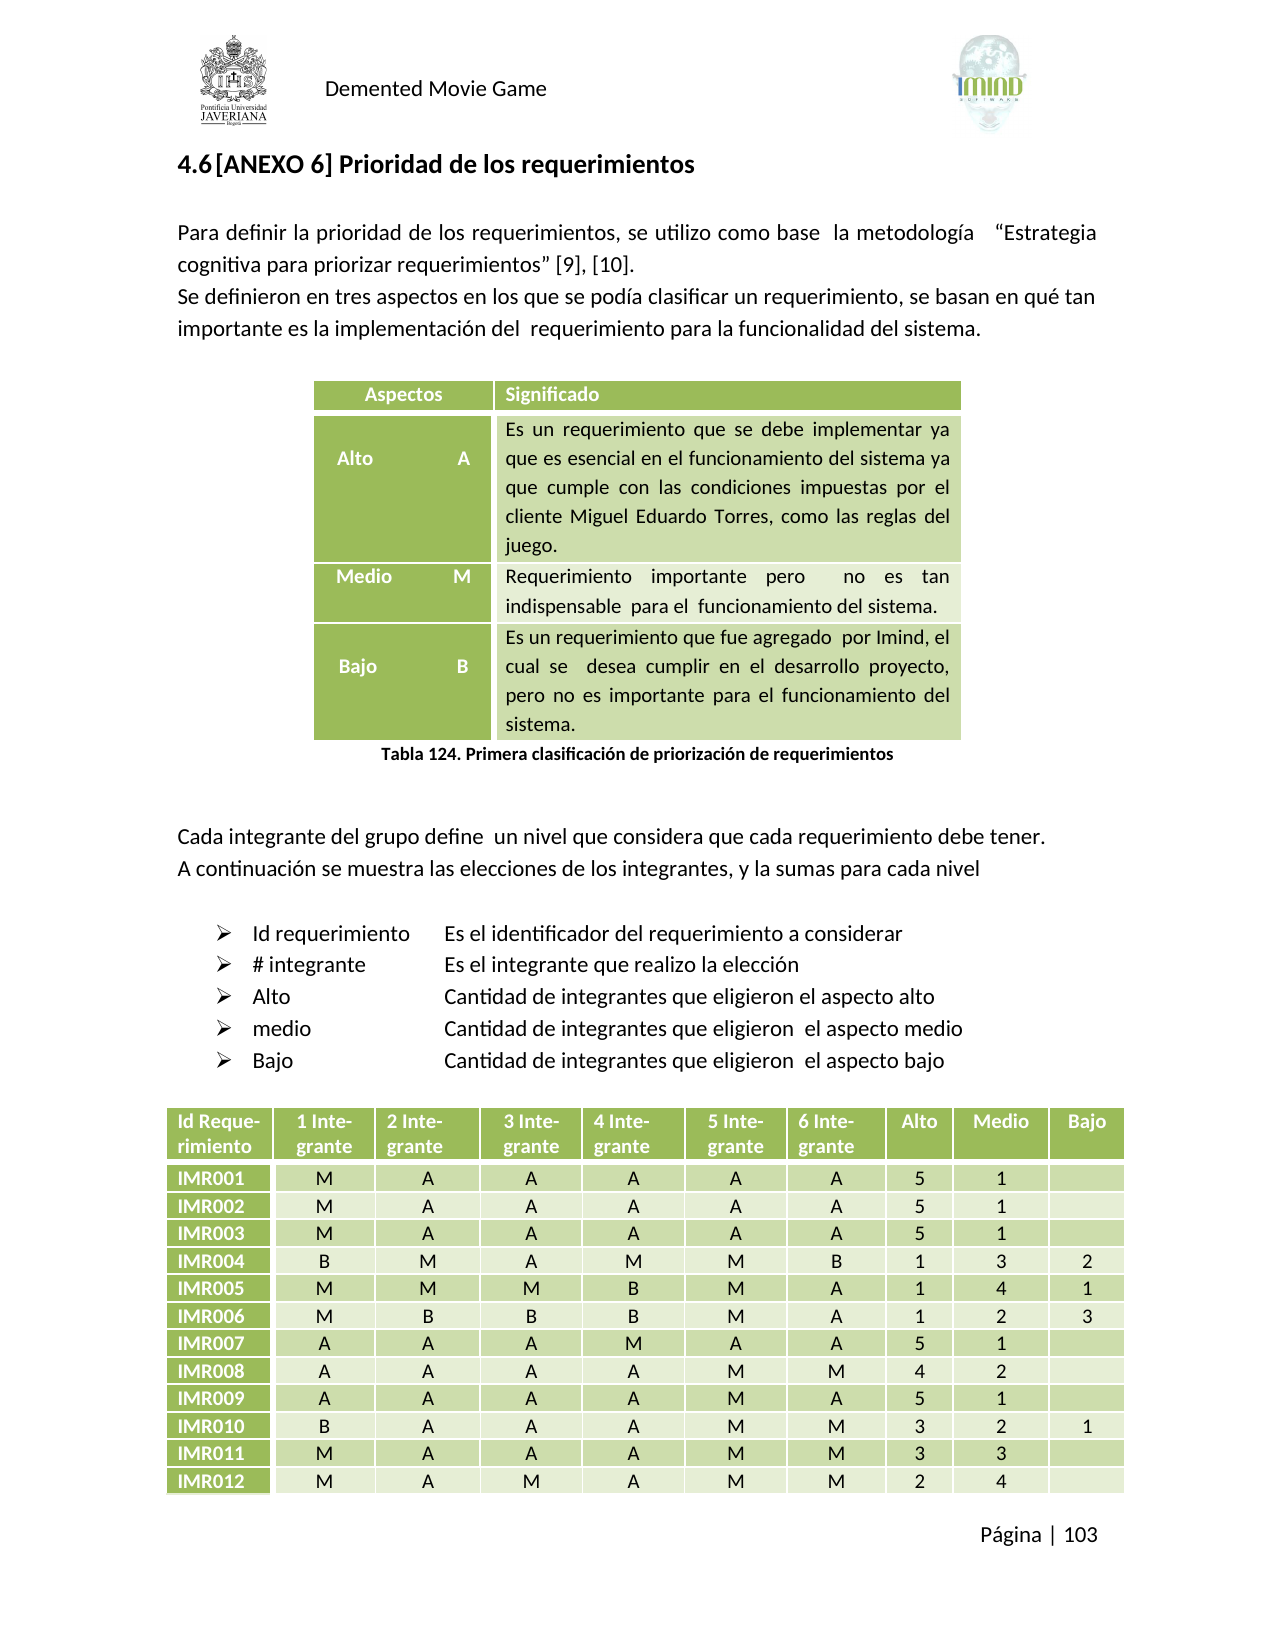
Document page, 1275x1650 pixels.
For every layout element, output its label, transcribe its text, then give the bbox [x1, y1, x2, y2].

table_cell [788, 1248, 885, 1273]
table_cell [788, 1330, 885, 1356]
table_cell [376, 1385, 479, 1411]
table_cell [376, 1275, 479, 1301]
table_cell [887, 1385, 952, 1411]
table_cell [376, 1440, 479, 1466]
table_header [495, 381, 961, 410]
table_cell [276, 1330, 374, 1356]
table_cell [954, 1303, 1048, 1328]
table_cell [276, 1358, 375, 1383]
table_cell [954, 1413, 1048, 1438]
picture [200, 35, 267, 126]
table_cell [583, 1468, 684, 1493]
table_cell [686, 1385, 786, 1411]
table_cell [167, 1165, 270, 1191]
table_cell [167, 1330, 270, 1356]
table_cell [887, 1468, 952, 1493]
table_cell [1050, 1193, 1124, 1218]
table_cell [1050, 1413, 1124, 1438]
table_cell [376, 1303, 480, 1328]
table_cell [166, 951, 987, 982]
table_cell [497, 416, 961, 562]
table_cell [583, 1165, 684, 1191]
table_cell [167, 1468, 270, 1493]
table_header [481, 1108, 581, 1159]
text Tabla 124. Primera clasificación de priorización de requerimientos [177, 742, 1098, 765]
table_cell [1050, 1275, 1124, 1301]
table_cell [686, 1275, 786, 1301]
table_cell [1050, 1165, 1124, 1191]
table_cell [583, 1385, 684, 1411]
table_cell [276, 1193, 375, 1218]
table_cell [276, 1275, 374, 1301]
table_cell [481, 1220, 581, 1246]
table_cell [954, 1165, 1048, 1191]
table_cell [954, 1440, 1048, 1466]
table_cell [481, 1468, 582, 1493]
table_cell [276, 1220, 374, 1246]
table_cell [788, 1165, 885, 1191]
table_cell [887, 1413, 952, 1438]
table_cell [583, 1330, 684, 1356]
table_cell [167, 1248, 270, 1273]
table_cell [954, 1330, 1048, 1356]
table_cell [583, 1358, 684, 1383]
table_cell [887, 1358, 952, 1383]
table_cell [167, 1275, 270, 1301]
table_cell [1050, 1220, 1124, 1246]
text Para definir la prioridad de los requerimientos, se utilizo como base la metodología “Estrategia cognitiva para priorizar requerimientos” [9], [10]. [177, 218, 1098, 278]
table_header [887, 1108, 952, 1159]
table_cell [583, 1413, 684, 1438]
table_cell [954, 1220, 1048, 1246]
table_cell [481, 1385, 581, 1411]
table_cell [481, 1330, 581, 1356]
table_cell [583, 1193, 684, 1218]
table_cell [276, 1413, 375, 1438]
picture [951, 35, 1033, 138]
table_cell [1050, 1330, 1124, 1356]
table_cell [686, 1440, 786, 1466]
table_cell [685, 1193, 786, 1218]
text A continuación se muestra las elecciones de los integrantes, y la sumas para cada nivel [177, 854, 1098, 882]
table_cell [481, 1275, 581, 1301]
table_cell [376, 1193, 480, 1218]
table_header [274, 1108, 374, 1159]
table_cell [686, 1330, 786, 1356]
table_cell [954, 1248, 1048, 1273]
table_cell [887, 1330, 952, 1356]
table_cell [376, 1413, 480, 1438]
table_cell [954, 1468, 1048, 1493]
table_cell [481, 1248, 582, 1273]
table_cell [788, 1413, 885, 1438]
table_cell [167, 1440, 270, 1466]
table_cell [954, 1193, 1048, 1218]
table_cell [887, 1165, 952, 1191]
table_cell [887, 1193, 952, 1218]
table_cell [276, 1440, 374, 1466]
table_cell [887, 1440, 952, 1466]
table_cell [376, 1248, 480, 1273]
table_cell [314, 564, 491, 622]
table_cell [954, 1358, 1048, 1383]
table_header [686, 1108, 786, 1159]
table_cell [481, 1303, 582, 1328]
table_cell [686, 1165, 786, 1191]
text Se definieron en tres aspectos en los que se podía clasificar un requerimiento, se basan en qué tan importante es la implementación del requerimiento para la funcionalidad del sistema. [177, 282, 1098, 342]
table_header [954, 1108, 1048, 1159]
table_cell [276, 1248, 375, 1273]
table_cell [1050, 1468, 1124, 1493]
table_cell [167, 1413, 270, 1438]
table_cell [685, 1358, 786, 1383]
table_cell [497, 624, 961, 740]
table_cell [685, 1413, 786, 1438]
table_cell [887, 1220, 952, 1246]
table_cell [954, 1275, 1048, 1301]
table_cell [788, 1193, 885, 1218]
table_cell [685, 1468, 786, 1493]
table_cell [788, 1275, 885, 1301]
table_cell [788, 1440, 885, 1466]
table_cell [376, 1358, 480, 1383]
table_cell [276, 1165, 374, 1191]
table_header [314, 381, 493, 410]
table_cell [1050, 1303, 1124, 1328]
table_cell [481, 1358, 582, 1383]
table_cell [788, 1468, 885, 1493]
subtitle [ANEXO 6] Prioridad de los requerimientos [177, 148, 1098, 181]
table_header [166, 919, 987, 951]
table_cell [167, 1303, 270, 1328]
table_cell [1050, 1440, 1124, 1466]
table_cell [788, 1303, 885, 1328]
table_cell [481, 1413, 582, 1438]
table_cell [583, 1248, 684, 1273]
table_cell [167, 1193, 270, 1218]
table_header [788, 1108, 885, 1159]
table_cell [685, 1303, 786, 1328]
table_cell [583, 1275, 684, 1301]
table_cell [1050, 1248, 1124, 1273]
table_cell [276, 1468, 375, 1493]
text Cada integrante del grupo define un nivel que considera que cada requerimiento debe tener. [177, 822, 1098, 850]
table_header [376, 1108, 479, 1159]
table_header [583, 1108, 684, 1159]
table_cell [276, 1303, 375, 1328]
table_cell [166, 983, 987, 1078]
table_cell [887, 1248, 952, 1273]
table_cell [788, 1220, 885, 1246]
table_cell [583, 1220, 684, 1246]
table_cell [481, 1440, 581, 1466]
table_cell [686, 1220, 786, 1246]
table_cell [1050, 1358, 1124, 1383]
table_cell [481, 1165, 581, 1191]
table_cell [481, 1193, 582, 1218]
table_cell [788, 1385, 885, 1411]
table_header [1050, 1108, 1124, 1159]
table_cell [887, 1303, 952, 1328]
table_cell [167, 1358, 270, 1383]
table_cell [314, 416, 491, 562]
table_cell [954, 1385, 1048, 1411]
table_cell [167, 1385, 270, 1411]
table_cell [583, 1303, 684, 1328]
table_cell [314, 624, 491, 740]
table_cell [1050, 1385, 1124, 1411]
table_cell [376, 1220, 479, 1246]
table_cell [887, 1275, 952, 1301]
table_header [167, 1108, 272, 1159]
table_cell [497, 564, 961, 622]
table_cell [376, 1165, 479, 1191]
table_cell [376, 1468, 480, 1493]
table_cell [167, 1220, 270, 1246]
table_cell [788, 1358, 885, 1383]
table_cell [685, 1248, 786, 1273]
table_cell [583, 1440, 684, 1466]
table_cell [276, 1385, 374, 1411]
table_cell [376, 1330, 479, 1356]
